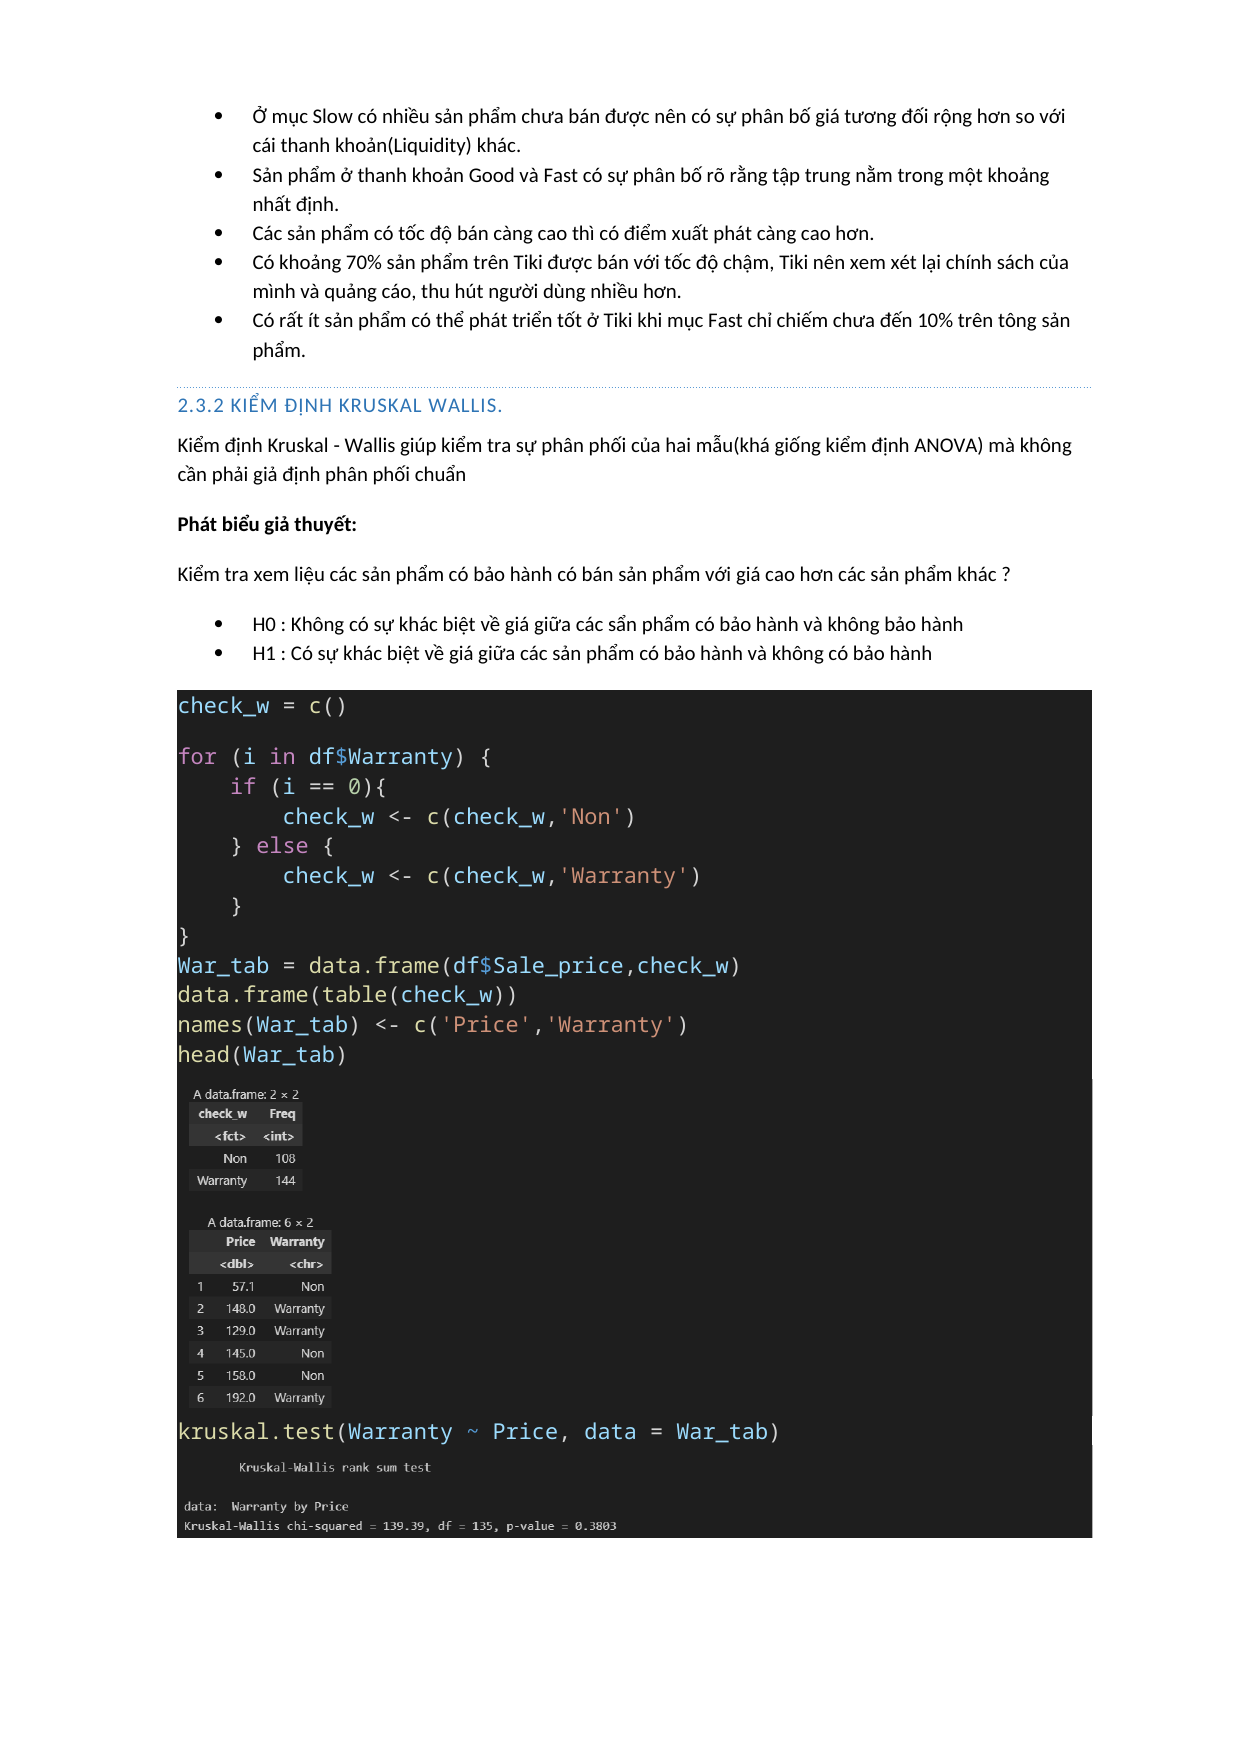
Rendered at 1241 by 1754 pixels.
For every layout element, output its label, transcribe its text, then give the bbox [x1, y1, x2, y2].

picture [177, 1445, 1093, 1538]
text Phát biểu giả thuyết: [177, 511, 1092, 537]
list H0 : Không có sự khác biệt về giá giữa các sẩn phẩm có bảo hành và không bảo hành [215, 611, 1092, 637]
picture [177, 1079, 1093, 1416]
text Kiểm định Kruskal - Wallis giúp kiểm tra sự phân phối của hai mẫu(khá giống kiểm định ANOVA) mà không cần phải giả định phân phối chuẩn [177, 432, 1092, 487]
text head(War_tab) [177, 1039, 1092, 1069]
text names(War_tab) <- c('Price','Warranty') [177, 1009, 1092, 1039]
list Có rất ít sản phẩm có thể phát triển tốt ở Tiki khi mục Fast chỉ chiếm chưa đến 10% trên tông sản phẩm. [215, 308, 1092, 362]
text if (i == 0){ [177, 771, 1092, 801]
text } [177, 920, 1092, 949]
text data.frame(table(check_w)) [177, 979, 1092, 1009]
text kruskal.test(Warranty ~ Price, data = War_tab) [177, 1416, 1092, 1445]
text for (i in df$Warranty) { [177, 741, 1092, 771]
text check_w <- c(check_w,'Warranty') [177, 860, 1092, 890]
list H1 : Có sự khác biệt về giá giữa các sản phẩm có bảo hành và không có bảo hành [215, 640, 1092, 666]
subtitle 2.3.2 Kiểm định kruskal wallis. [177, 387, 1092, 418]
text War_tab = data.frame(df$Sale_price,check_w) [177, 949, 1092, 979]
list Ở mục Slow có nhiều sản phẩm chưa bán được nên có sự phân bố giá tương đối rộng hơn so với cái thanh khoản(Liquidity) khác. [215, 103, 1092, 158]
text } else { [177, 830, 1092, 860]
text Kiểm tra xem liệu các sản phẩm có bảo hành có bán sản phẩm với giá cao hơn các sản phẩm khác ? [177, 561, 1092, 587]
list Các sản phẩm có tốc độ bán càng cao thì có điểm xuất phát càng cao hơn. [215, 220, 1092, 246]
list Có khoảng 70% sản phẩm trên Tiki được bán với tốc độ chậm, Tiki nên xem xét lại chính sách của mình và quảng cáo, thu hút người dùng nhiều hơn. [215, 249, 1092, 304]
text } [177, 890, 1092, 920]
text check_w <- c(check_w,'Non') [177, 801, 1092, 830]
text check_w = c() [177, 690, 1092, 720]
list Sản phẩm ở thanh khoản Good và Fast có sự phân bố rõ rằng tập trung nằm trong một khoảng nhất định. [215, 162, 1092, 216]
